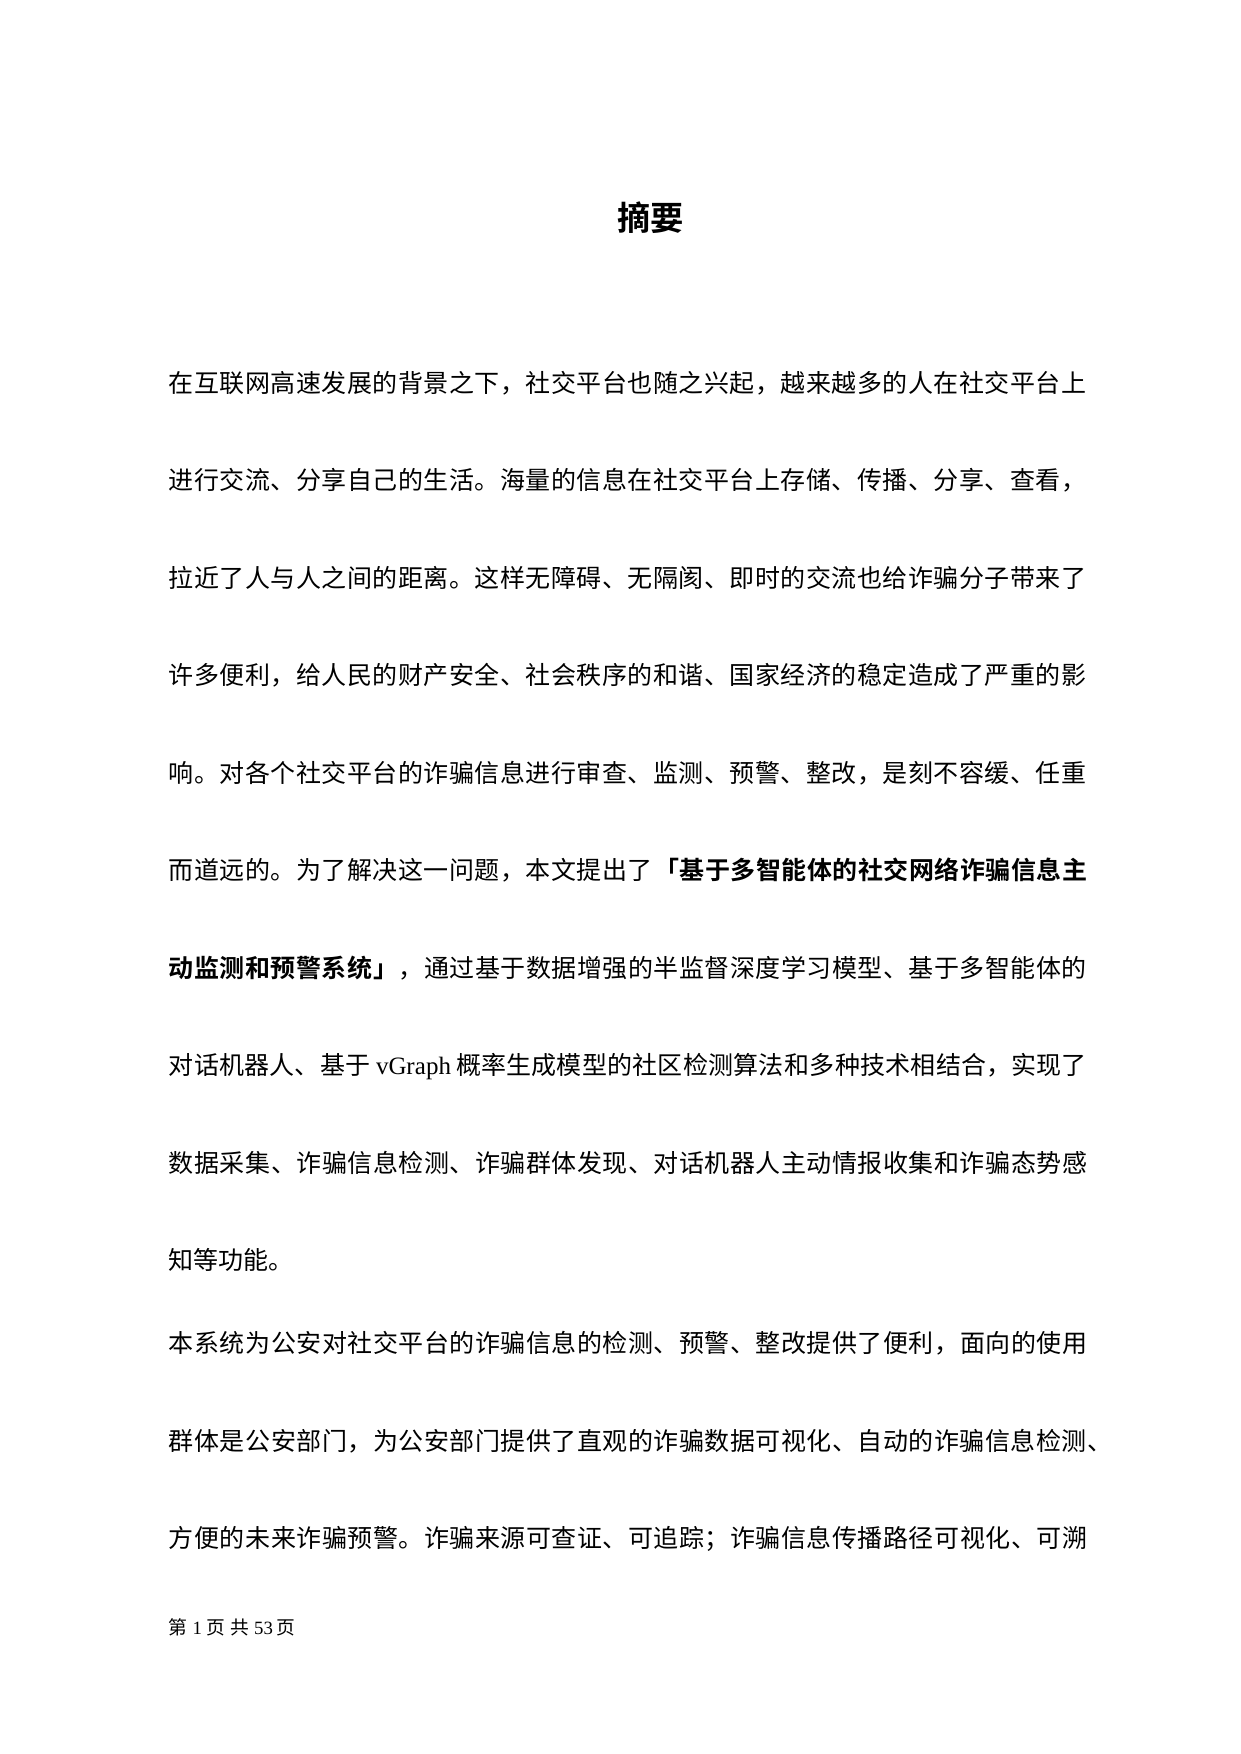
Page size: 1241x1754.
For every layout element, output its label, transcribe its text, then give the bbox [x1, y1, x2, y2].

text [169, 1309, 1087, 1569]
text 在互联网高速发展的背景之下，社交平台也随之兴起，越来越多的人在社交平台上进行交流、分享自己的生活。海量的信息在社交平台上存储、传播、分享、查看，拉近了人与人之间的距离。这样无障碍、无隔阂、即时的交流也给诈骗分子带来了许多便利，给人民的财产安全、社会秩序的和谐、国家经济的稳定造成了严重的影响。对各个社交平台的诈骗信息进行审查、监测、预警、整改，是刻不容缓、任重而道远的。为了解决这一问题，本文提出了「基于多智能体的社交网络诈骗信息主动监测和预警系统」，通过基于数据增强的半监督深度学习模型、基于多智能体的对话机器人、基于vGraph概率生成模型的社区检测算法和多种技术相结合，实现了数据采集、诈骗信息检测、诈骗群体发现、对话机器人主动情报收集和诈骗态势感知等功能。 [169, 349, 1087, 1291]
subtitle 摘要 [214, 185, 1087, 250]
